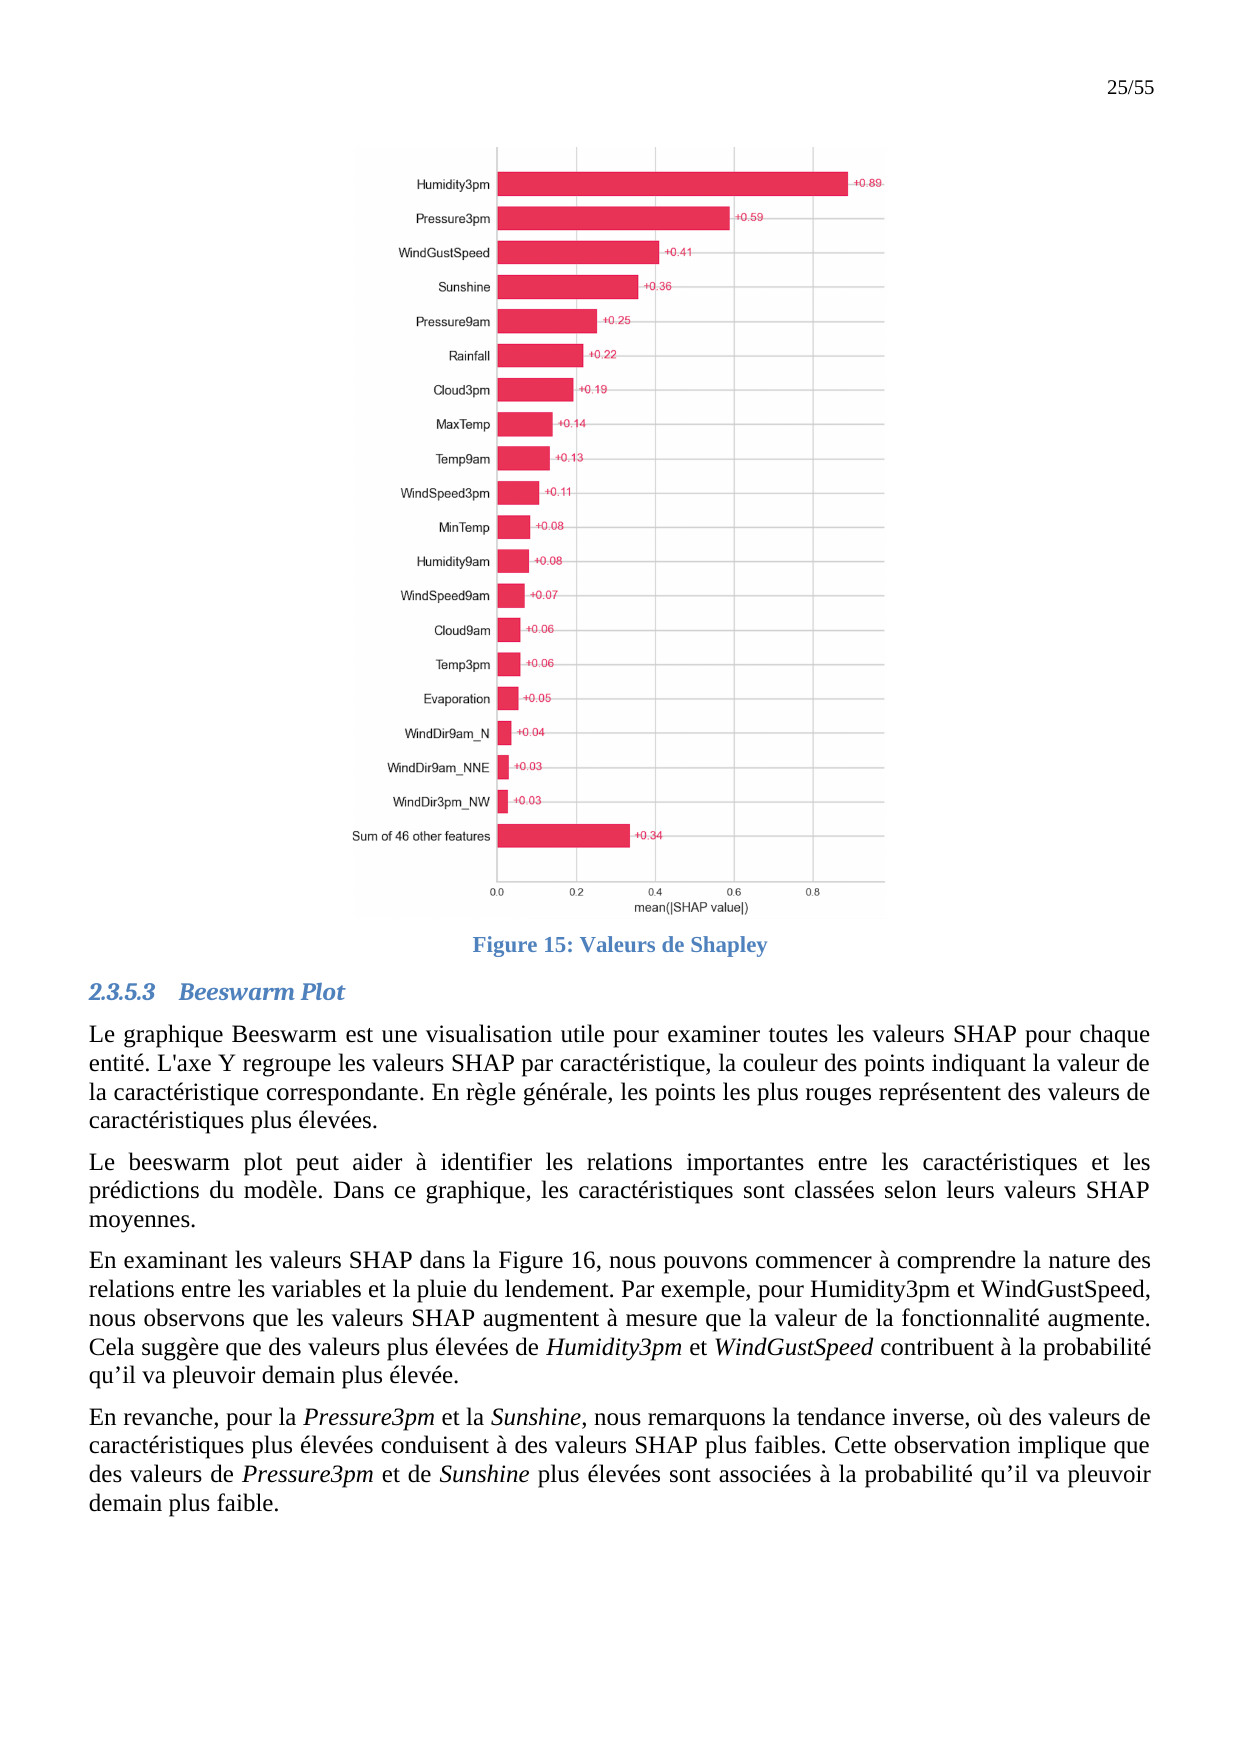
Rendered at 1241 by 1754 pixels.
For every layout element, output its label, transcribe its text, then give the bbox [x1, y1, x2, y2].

text En examinant les valeurs SHAP dans la Figure 16, nous pouvons commencer à comprendre la nature des relations entre les variables et la pluie du lendement. Par exemple, pour Humidity3pm et WindGustSpeed, nous observons que les valeurs SHAP augmentent à mesure que la valeur de la fonctionnalité augmente. Cela suggère que des valeurs plus élevées de Humidity3pm et WindGustSpeed contribuent à la probabilité qu’il va pleuvoir demain plus élevée. [89, 1246, 1152, 1389]
text Le beeswarm plot peut aider à identifier les relations importantes entre les caractéristiques et les prédictions du modèle. Dans ce graphique, les caractéristiques sont classées selon leurs valeurs SHAP moyennes. [89, 1147, 1152, 1233]
text Le graphique Beeswarm est une visualisation utile pour examiner toutes les valeurs SHAP pour chaque entité. L'axe Y regroupe les valeurs SHAP par caractéristique, la couleur des points indiquant la valeur de la caractéristique correspondante. En règle générale, les points les plus rouges représentent des valeurs de caractéristiques plus élevées. [89, 1019, 1152, 1134]
subtitle Beeswarm Plot [89, 978, 1152, 1007]
picture [352, 147, 888, 919]
text En revanche, pour la Pressure3pm et la Sunshine, nous remarquons la tendance inverse, où des valeurs de caractéristiques plus élevées conduisent à des valeurs SHAP plus faibles. Cette observation implique que des valeurs de Pressure3pm et de Sunshine plus élevées sont associées à la probabilité qu’il va pleuvoir demain plus faible. [89, 1402, 1152, 1517]
